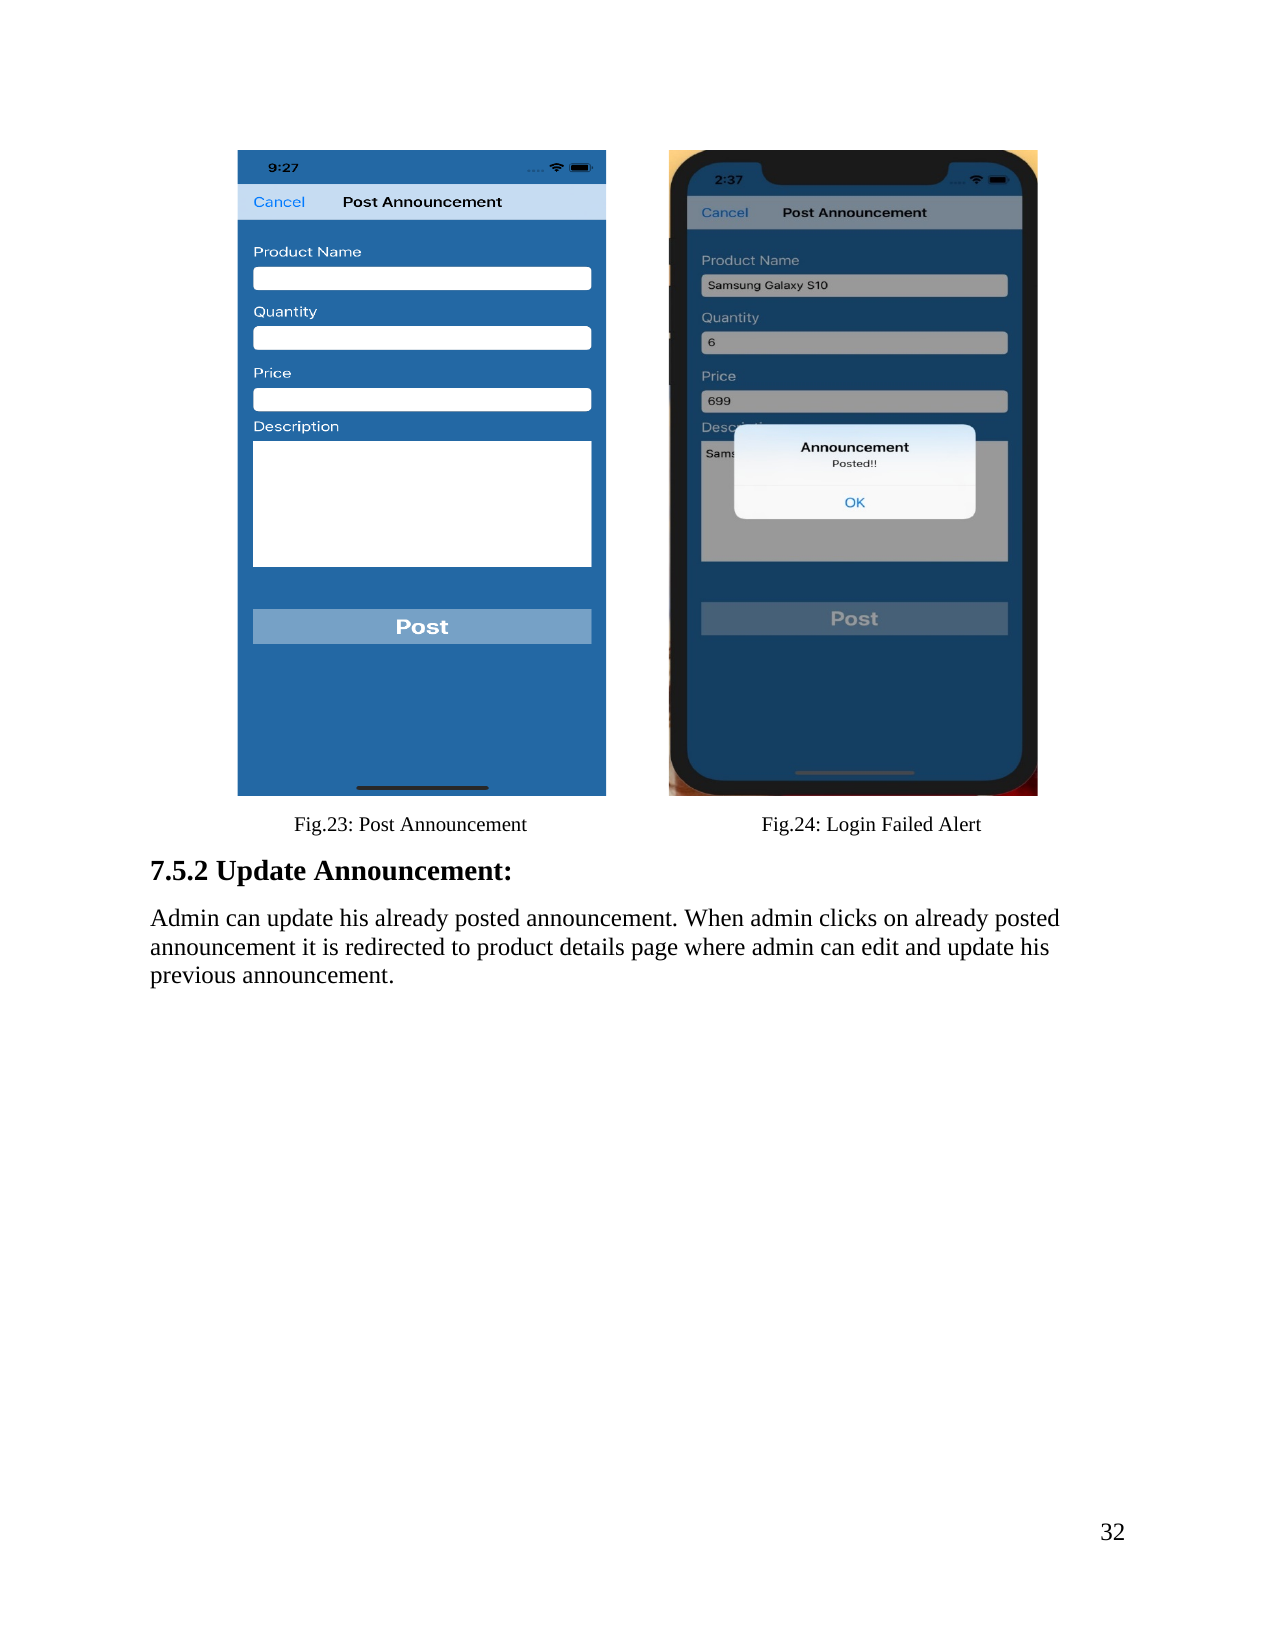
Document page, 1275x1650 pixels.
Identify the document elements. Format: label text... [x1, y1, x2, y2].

picture [237, 150, 607, 796]
picture [668, 150, 1038, 796]
text 7.5.2 Update Announcement: [150, 853, 1125, 886]
text Fig.23: Post Announcement Fig.24: Login Failed Alert [150, 812, 1125, 836]
text Admin can update his already posted announcement. When admin clicks on already posted announcement it is redirected to product details page where admin can edit and update his previous announcement. [150, 903, 1125, 989]
